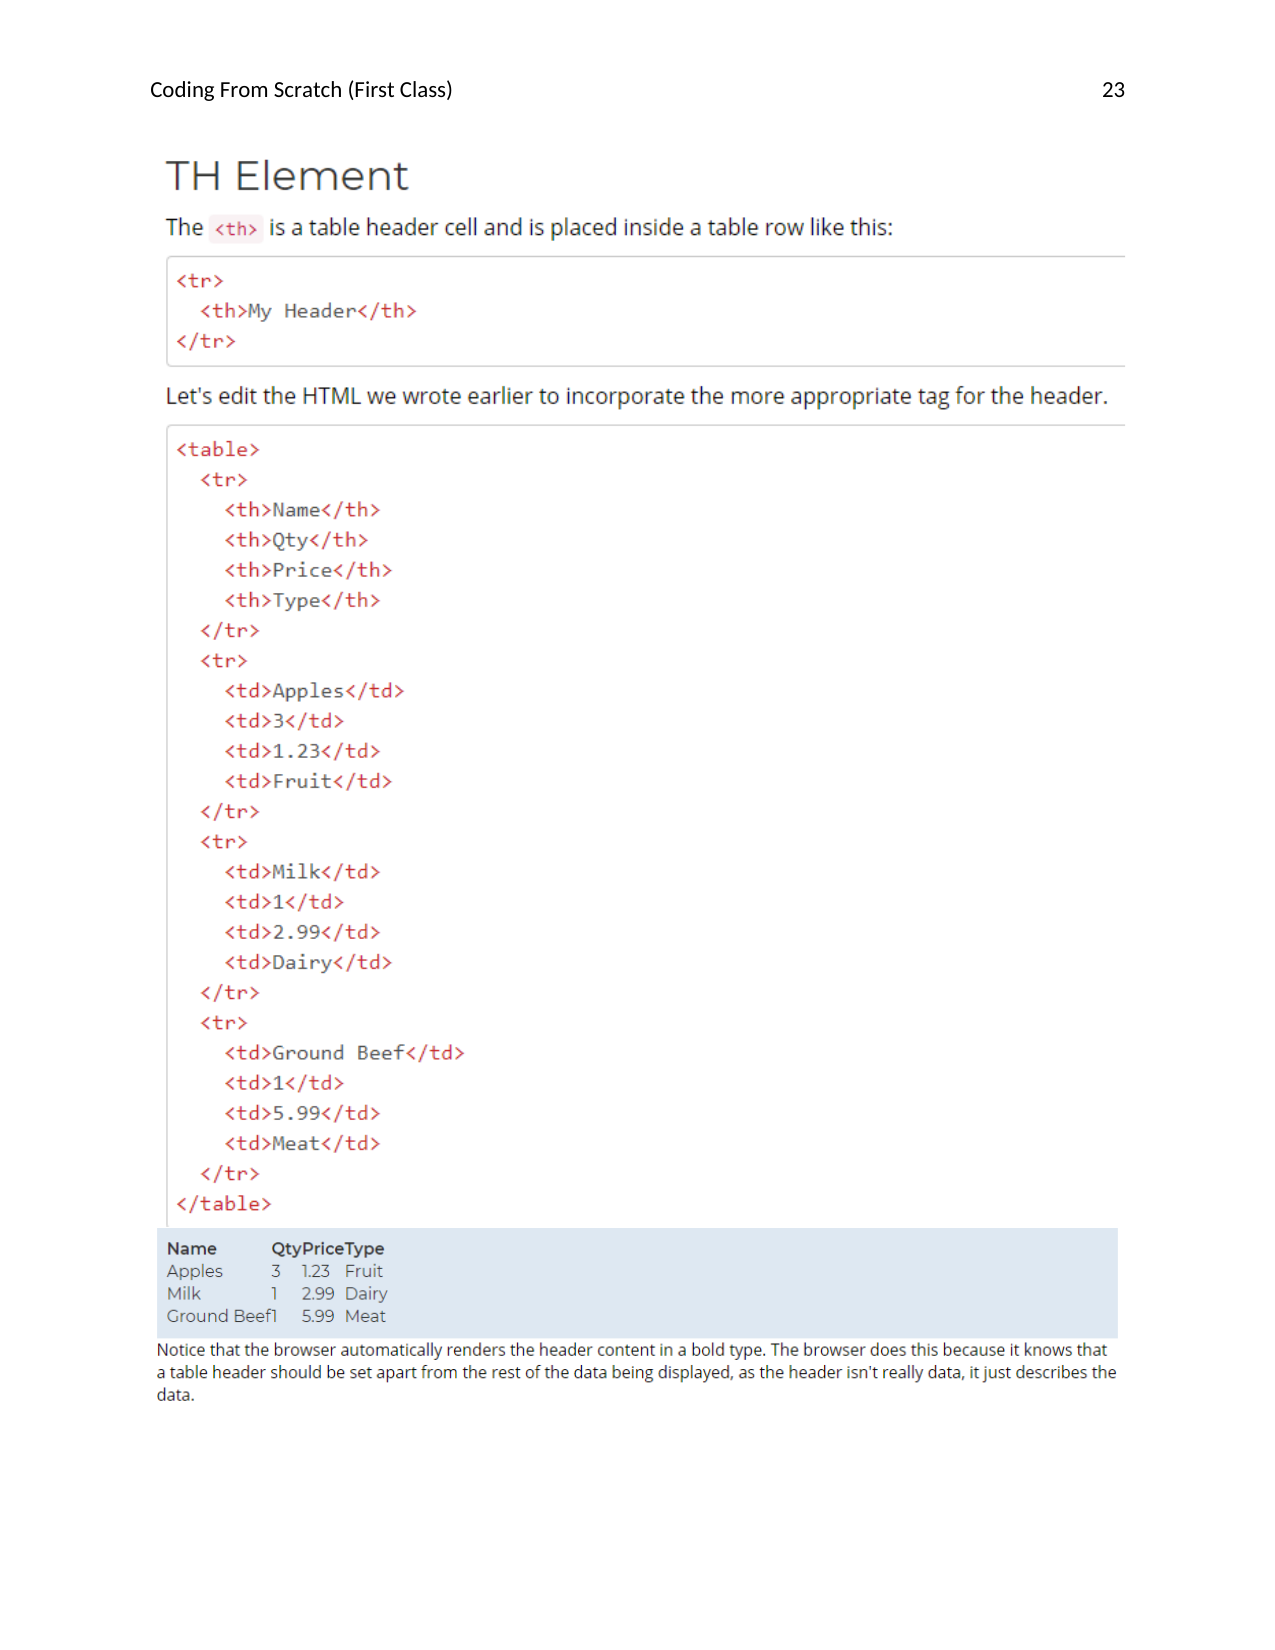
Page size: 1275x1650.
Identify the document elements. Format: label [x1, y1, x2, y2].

picture [150, 1228, 1125, 1412]
picture [150, 150, 1125, 1227]
